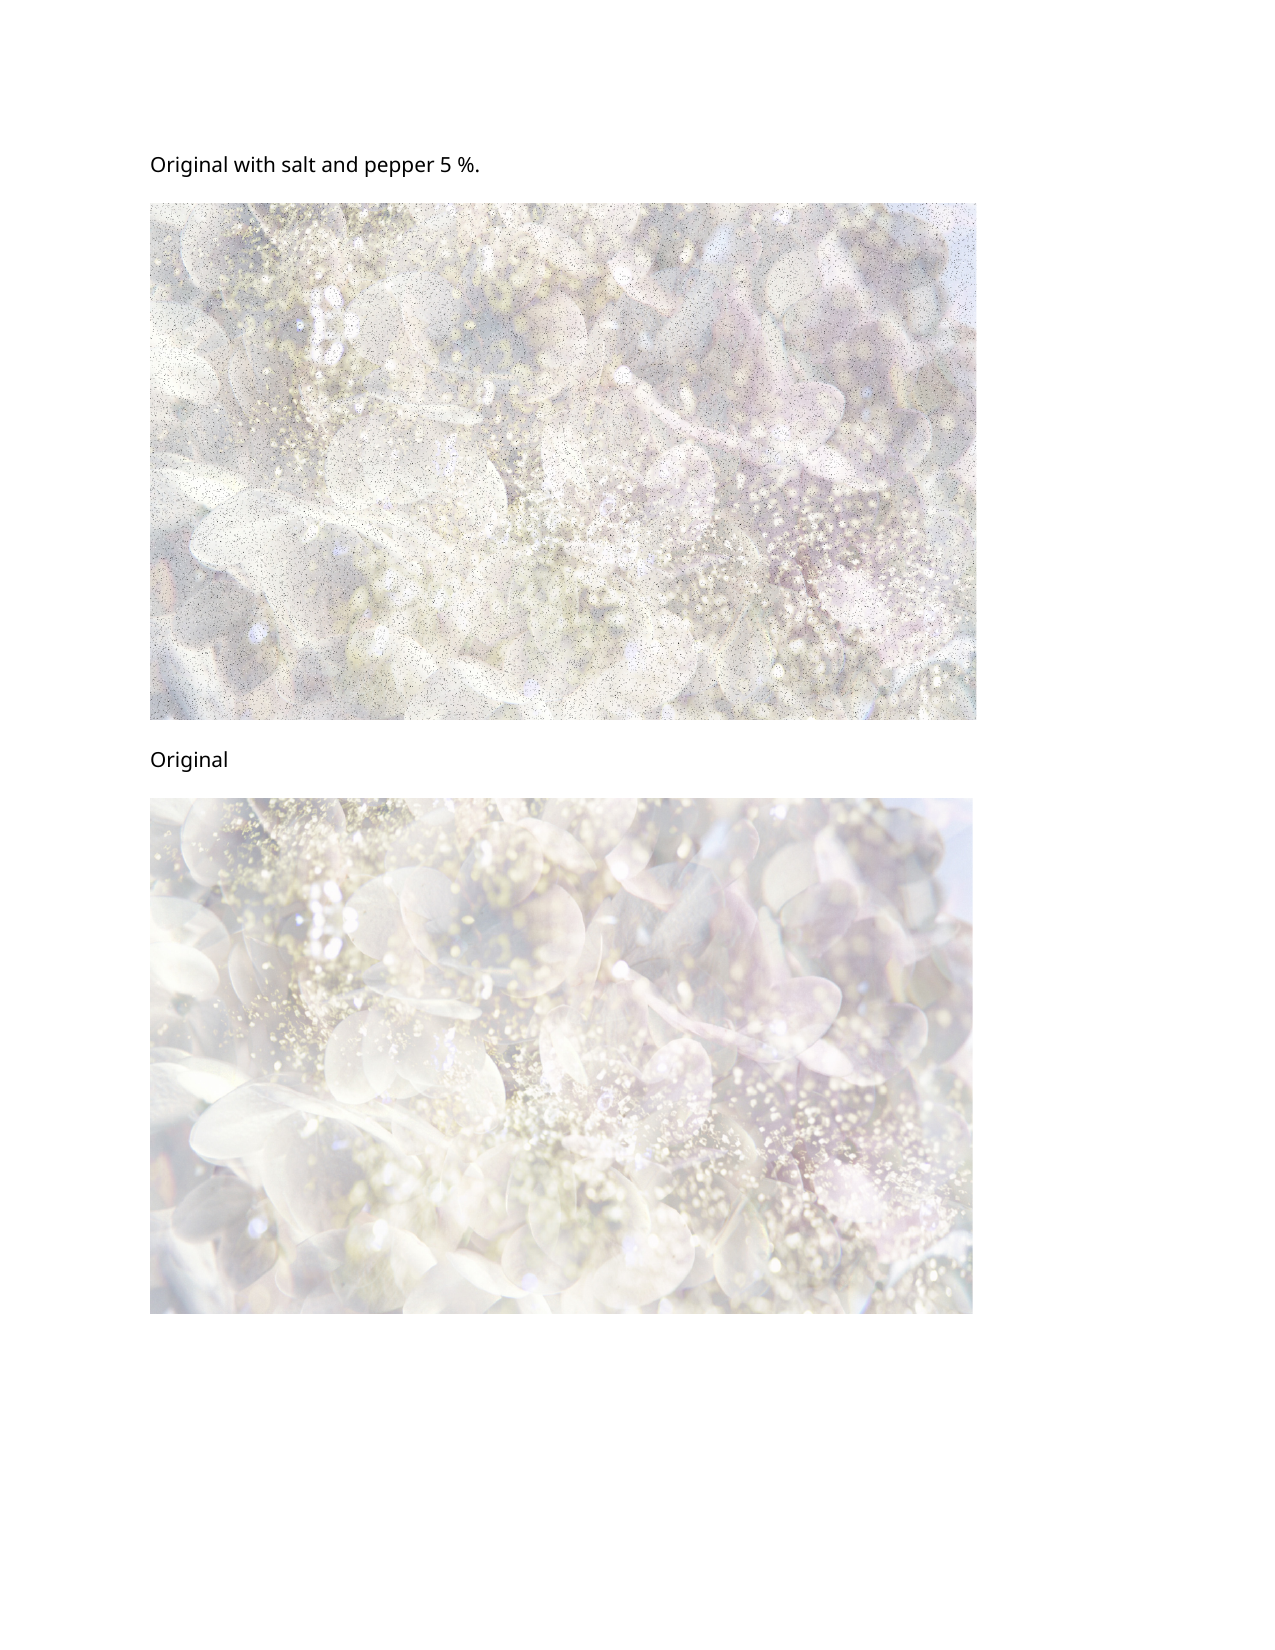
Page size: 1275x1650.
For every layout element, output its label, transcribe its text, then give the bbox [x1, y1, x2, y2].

text Original with salt and pepper 5 %. [150, 150, 1125, 178]
text Original [150, 745, 1125, 773]
picture [150, 798, 973, 1314]
picture [150, 203, 977, 720]
